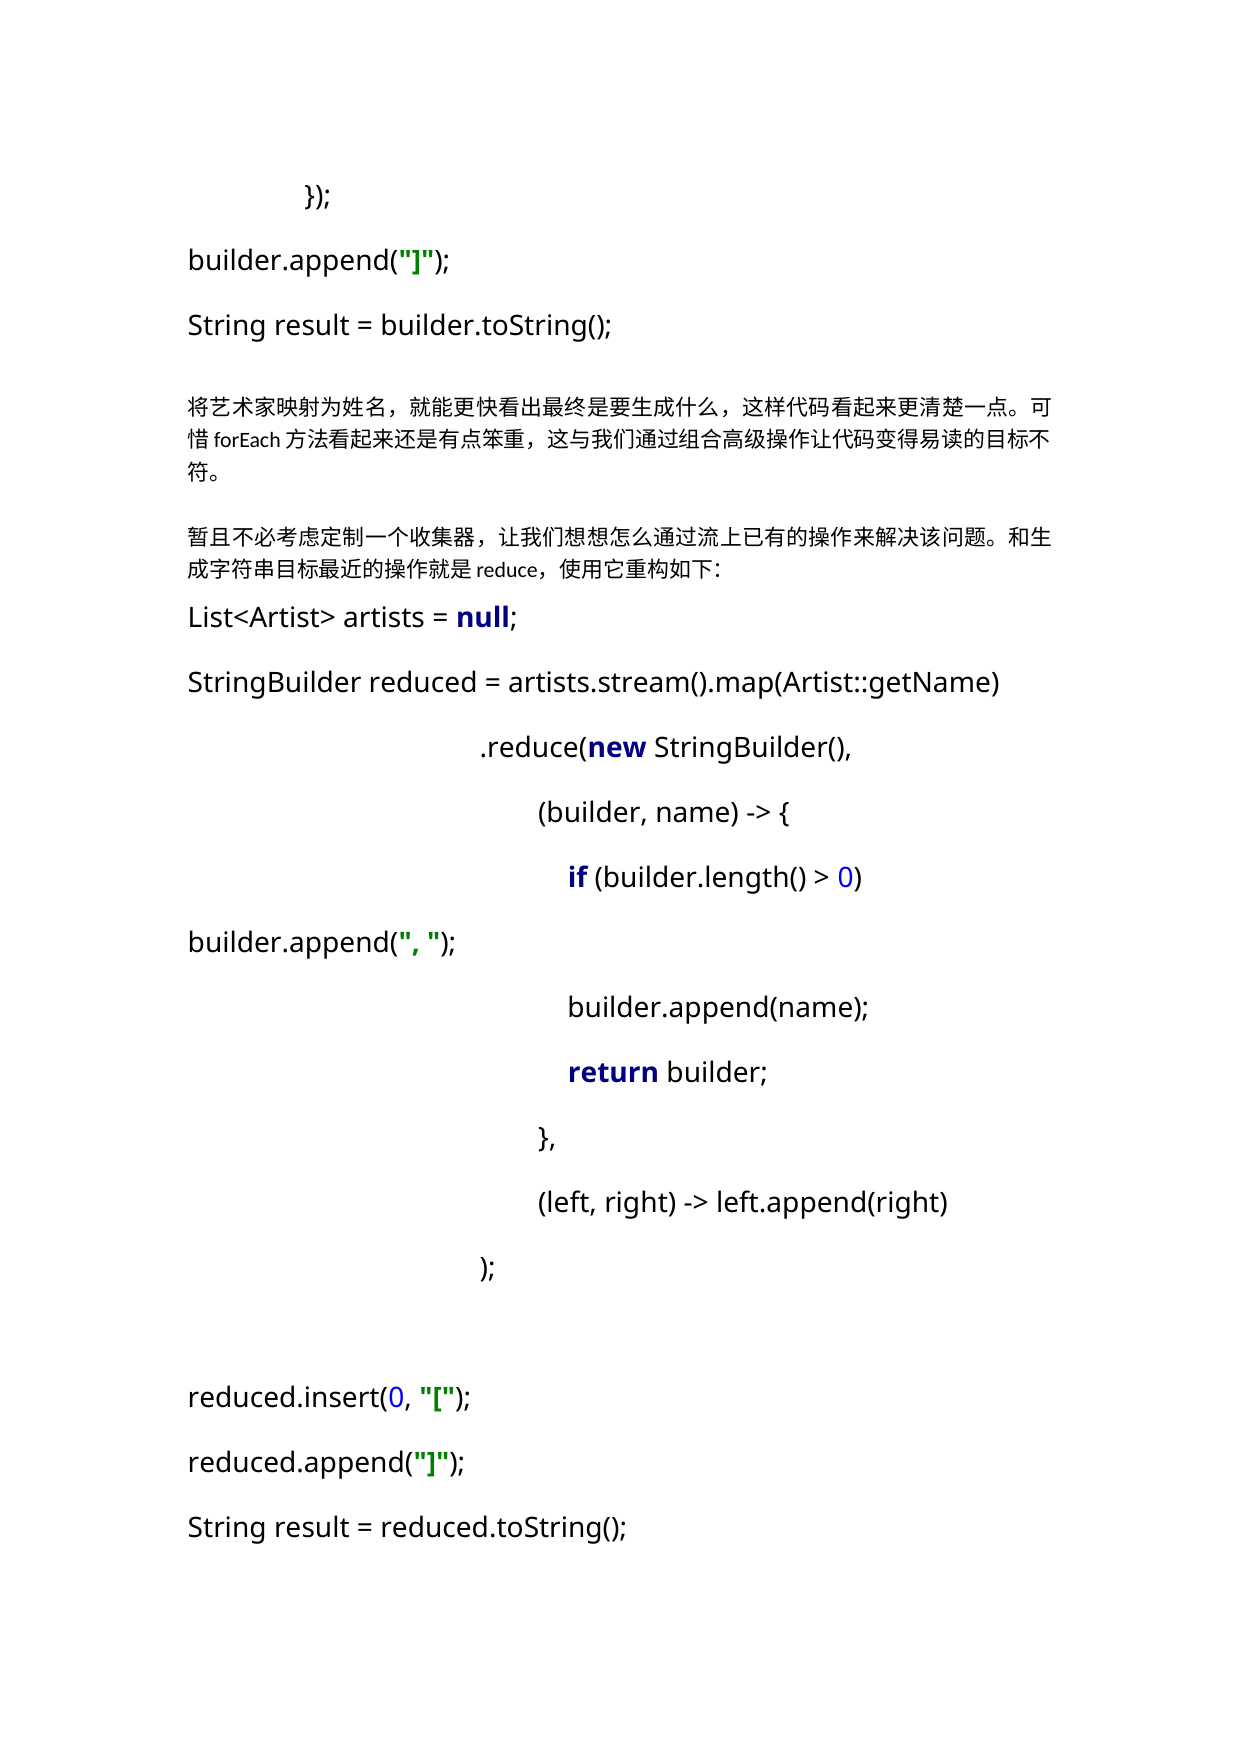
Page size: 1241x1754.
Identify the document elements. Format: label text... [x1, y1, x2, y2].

text 将艺术家映射为姓名，就能更快看出最终是要生成什么，这样代码看起来更清楚一点。可惜forEach方法看起来还是有点笨重，这与我们通过组合高级操作让代码变得易读的目标不符。 [187, 389, 1053, 487]
text List<Artist> artists = null; StringBuilder reduced = artists.stream().map(Artist::getName) .reduce(new StringBuilder(), (builder, name) -> { if (builder.length() > 0) builder.append(", "); builder.append(name); return builder; }, (left, right) -> left.append(right) ); reduced.insert(0, "["); reduced.append("]"); String result = reduced.toString(); [187, 584, 1053, 1559]
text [187, 162, 1053, 357]
text 暂且不必考虑定制一个收集器，让我们想想怎么通过流上已有的操作来解决该问题。和生成字符串目标最近的操作就是reduce，使用它重构如下： [187, 519, 1053, 584]
